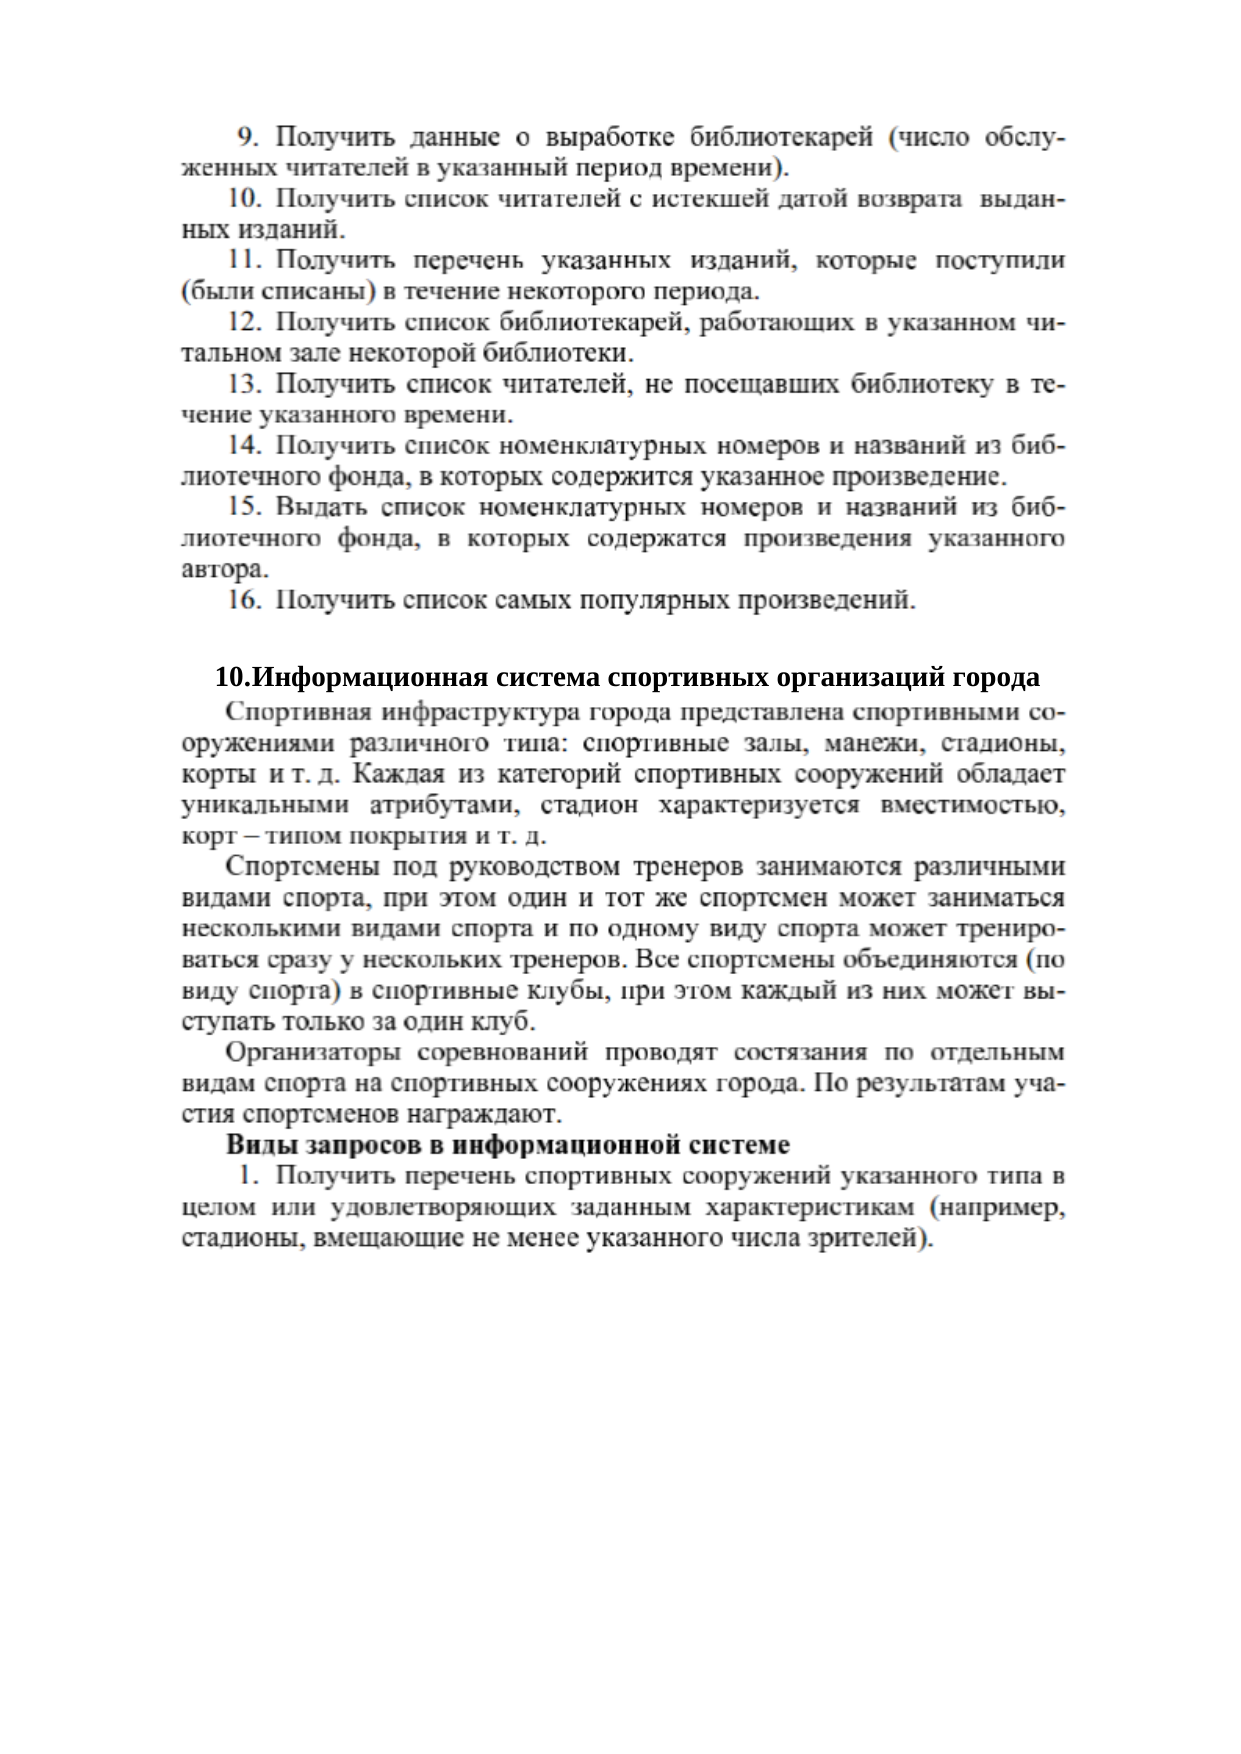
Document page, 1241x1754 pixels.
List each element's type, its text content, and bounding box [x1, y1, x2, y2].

picture [177, 118, 1074, 626]
picture [177, 693, 1074, 1256]
list Информационная система спортивных организаций города [214, 659, 1152, 693]
